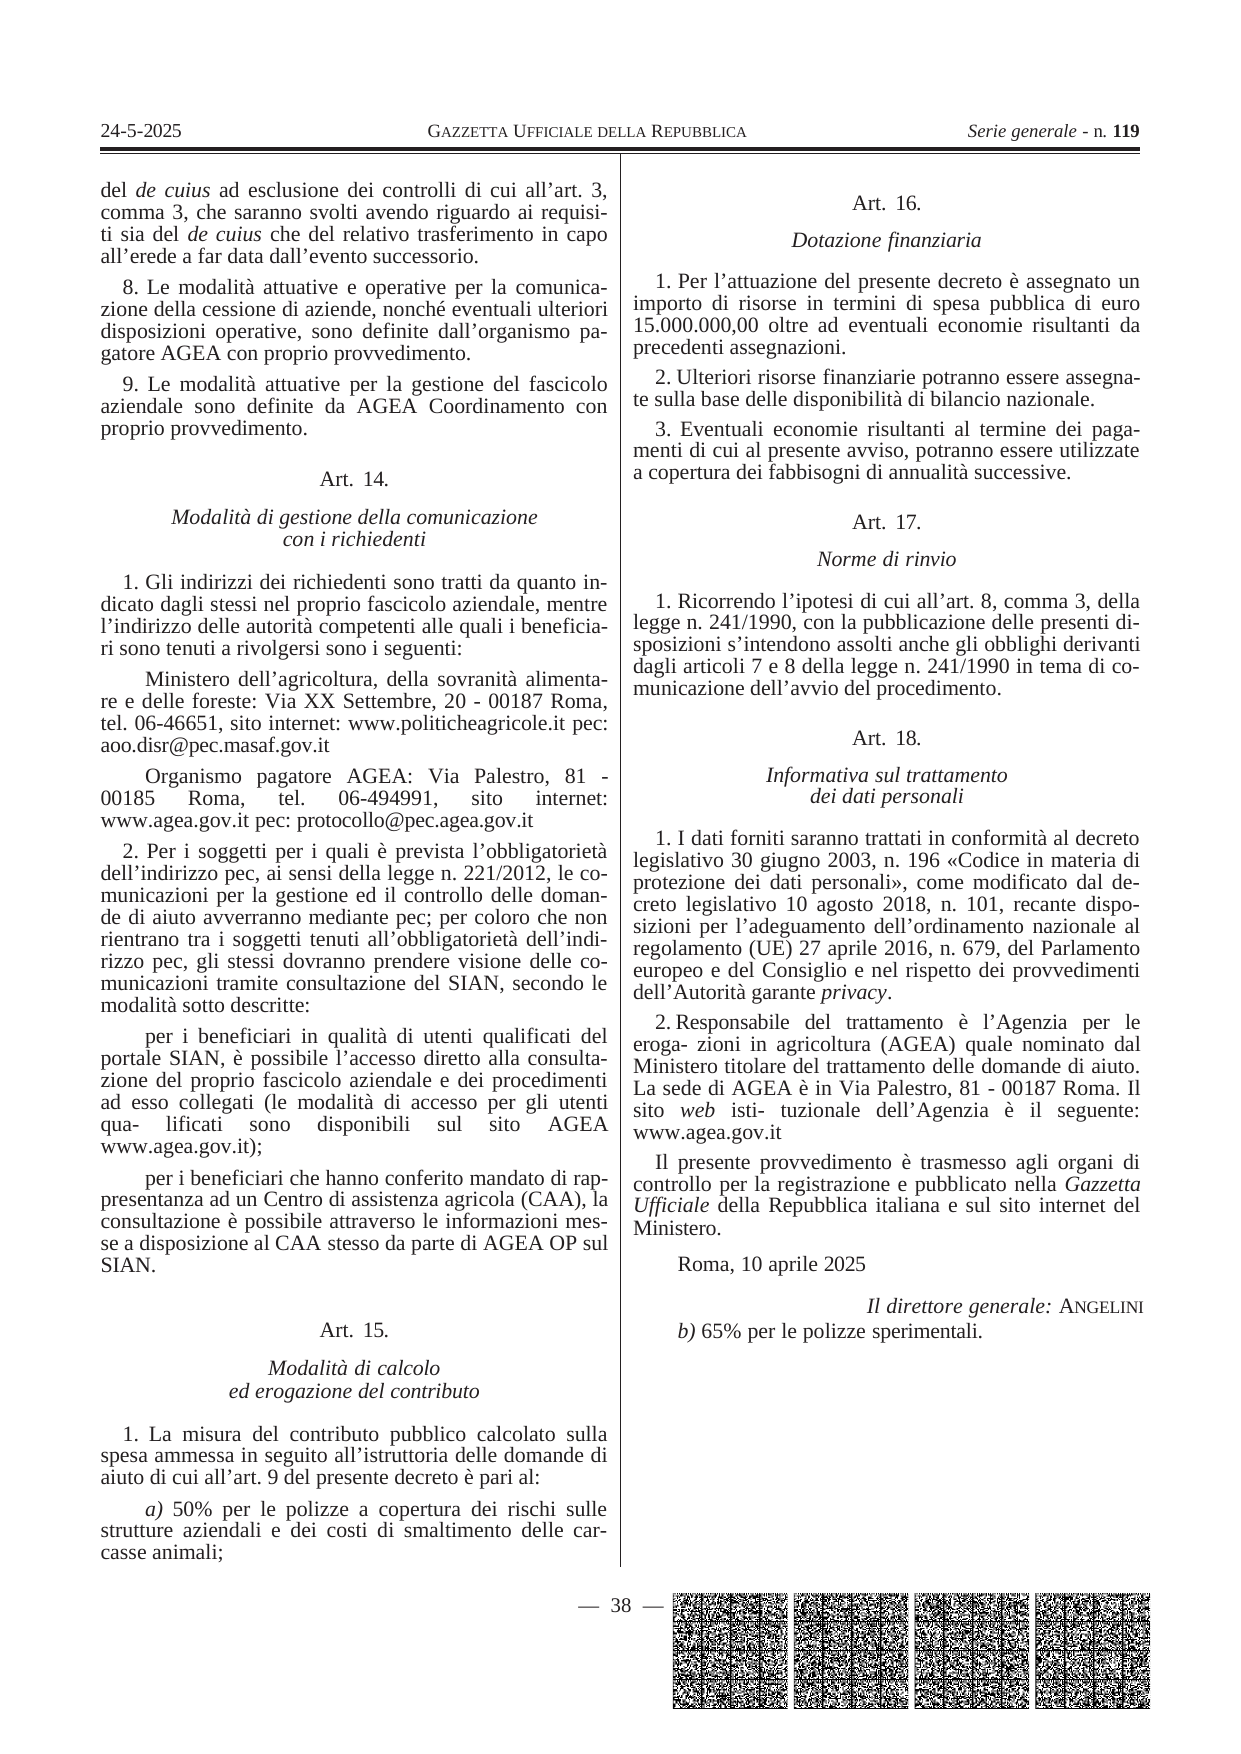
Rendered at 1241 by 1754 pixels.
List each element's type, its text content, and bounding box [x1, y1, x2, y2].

text Art. 17. [630, 509, 1143, 534]
list Le modalità attuative e operative per la comunica- zione della cessione di aziende, nonché eventuali ulteriori disposizioni operative, sono definite dall’organismo pa- gatore AGEA con proprio provvedimento. [100, 277, 608, 365]
text Art. 18. [630, 725, 1143, 750]
list Eventuali economie risultanti al termine dei paga- menti di cui al presente avviso, potranno essere utilizzate a copertura dei fabbisogni di annualità successive. [633, 419, 1141, 484]
text Modalità di calcolo [96, 1356, 612, 1380]
text Roma, 10 aprile 2025 [677, 1251, 1152, 1276]
text Il direttore generale: Angelini [867, 1294, 1152, 1318]
text del de cuius ad esclusione dei controlli di cui all’art. 3, comma 3, che saranno svolti avendo riguardo ai requisi- ti sia del de cuius che del relativo trasferimento in capo all’erede a far data dall’evento successorio. [100, 180, 608, 268]
list Le modalità attuative per la gestione del fascicolo aziendale sono definite da AGEA Coordinamento con proprio provvedimento. [100, 374, 608, 440]
text Modalità di gestione della comunicazione con i richiedenti [163, 507, 545, 551]
text Dotazione finanziaria [630, 227, 1143, 252]
picture [1035, 1593, 1150, 1709]
list 65% per le polizze sperimentali. [677, 1318, 1152, 1343]
list Ricorrendo l’ipotesi di cui all’art. 8, comma 3, della legge n. 241/1990, con la pubblicazione delle presenti di- sposizioni s’intendono assolti anche gli obblighi derivanti dagli articoli 7 e 8 della legge n. 241/1990 in tema di co- municazione dell’avvio del procedimento. [633, 591, 1141, 700]
text per i beneficiari che hanno conferito mandato di rap- presentanza ad un Centro di assistenza agricola (CAA), la consultazione è possibile attraverso le informazioni mes- se a disposizione al CAA stesso da parte di AGEA OP sul SIAN. [100, 1168, 608, 1277]
picture [914, 1593, 1030, 1709]
picture [793, 1593, 909, 1709]
text per i beneficiari in qualità di utenti qualificati del portale SIAN, è possibile l’accesso diretto alla consulta- zione del proprio fascicolo aziendale e dei procedimenti ad esso collegati (le modalità di accesso per gli utenti qua- lificati sono disponibili sul sito AGEA www.agea.gov.it); [100, 1026, 608, 1158]
text 1. I dati forniti saranno trattati in conformità al decreto legislativo 30 giugno 2003, n. 196 «Codice in materia di protezione dei dati personali», come modificato dal de- creto legislativo 10 agosto 2018, n. 101, recante dispo- sizioni per l’adeguamento dell’ordinamento nazionale al regolamento (UE) 27 aprile 2016, n. 679, del Parlamento europeo e del Consiglio e nel rispetto dei provvedimenti dell’Autorità garante privacy. [633, 828, 1141, 1004]
text Art. 15. [97, 1318, 612, 1343]
list Ulteriori risorse finanziarie potranno essere assegna- te sulla base delle disponibilità di bilancio nazionale. [633, 367, 1141, 411]
list 50% per le polizze a copertura dei rischi sulle strutture aziendali e dei costi di smaltimento delle car- casse animali; [100, 1499, 608, 1564]
text ed erogazione del contributo [96, 1380, 612, 1403]
list Per l’attuazione del presente decreto è assegnato un importo di risorse in termini di spesa pubblica di euro 15.000.000,00 oltre ad eventuali economie risultanti da precedenti assegnazioni. [633, 271, 1141, 359]
list Gli indirizzi dei richiedenti sono tratti da quanto in- dicato dagli stessi nel proprio fascicolo aziendale, mentre l’indirizzo delle autorità competenti alle quali i beneficia- ri sono tenuti a rivolgersi sono i seguenti: [100, 572, 608, 660]
text Art. 16. [630, 190, 1143, 215]
picture [672, 1593, 788, 1709]
list Per i soggetti per i quali è prevista l’obbligatorietà dell’indirizzo pec, ai sensi della legge n. 221/2012, le co- municazioni per la gestione ed il controllo delle doman- de di aiuto avverranno mediante pec; per coloro che non rientrano tra i soggetti tenuti all’obbligatorietà dell’indi- rizzo pec, gli stessi dovranno prendere visione delle co- municazioni tramite consultazione del SIAN, secondo le modalità sotto descritte: [100, 841, 608, 1017]
text Organismo pagatore AGEA: Via Palestro, 81 - 00185 Roma, tel. 06-494991, sito internet: www.agea.gov.it pec: protocollo@pec.agea.gov.it [100, 766, 608, 832]
text Informativa sul trattamento dei dati personali [754, 765, 1019, 808]
list Responsabile del trattamento è l’Agenzia per le eroga- zioni in agricoltura (AGEA) quale nominato dal Ministero titolare del trattamento delle domande di aiuto. La sede di AGEA è in Via Palestro, 81 - 00187 Roma. Il sito web isti- tuzionale dell’Agenzia è il seguente: www.agea.gov.it [633, 1012, 1141, 1144]
text Il presente provvedimento è trasmesso agli organi di controllo per la registrazione e pubblicato nella Gazzetta Ufficiale della Repubblica italiana e sul sito internet del Ministero. [633, 1152, 1141, 1240]
text Art. 14. [97, 466, 612, 491]
text Ministero dell’agricoltura, della sovranità alimenta- re e delle foreste: Via XX Settembre, 20 - 00187 Roma, tel. 06-46651, sito internet: www.politicheagricole.it pec: aoo.disr@pec.masaf.gov.it [100, 669, 608, 757]
text Norme di rinvio [630, 546, 1143, 571]
list La misura del contributo pubblico calcolato sulla spesa ammessa in seguito all’istruttoria delle domande di aiuto di cui all’art. 9 del presente decreto è pari al: [100, 1424, 608, 1489]
